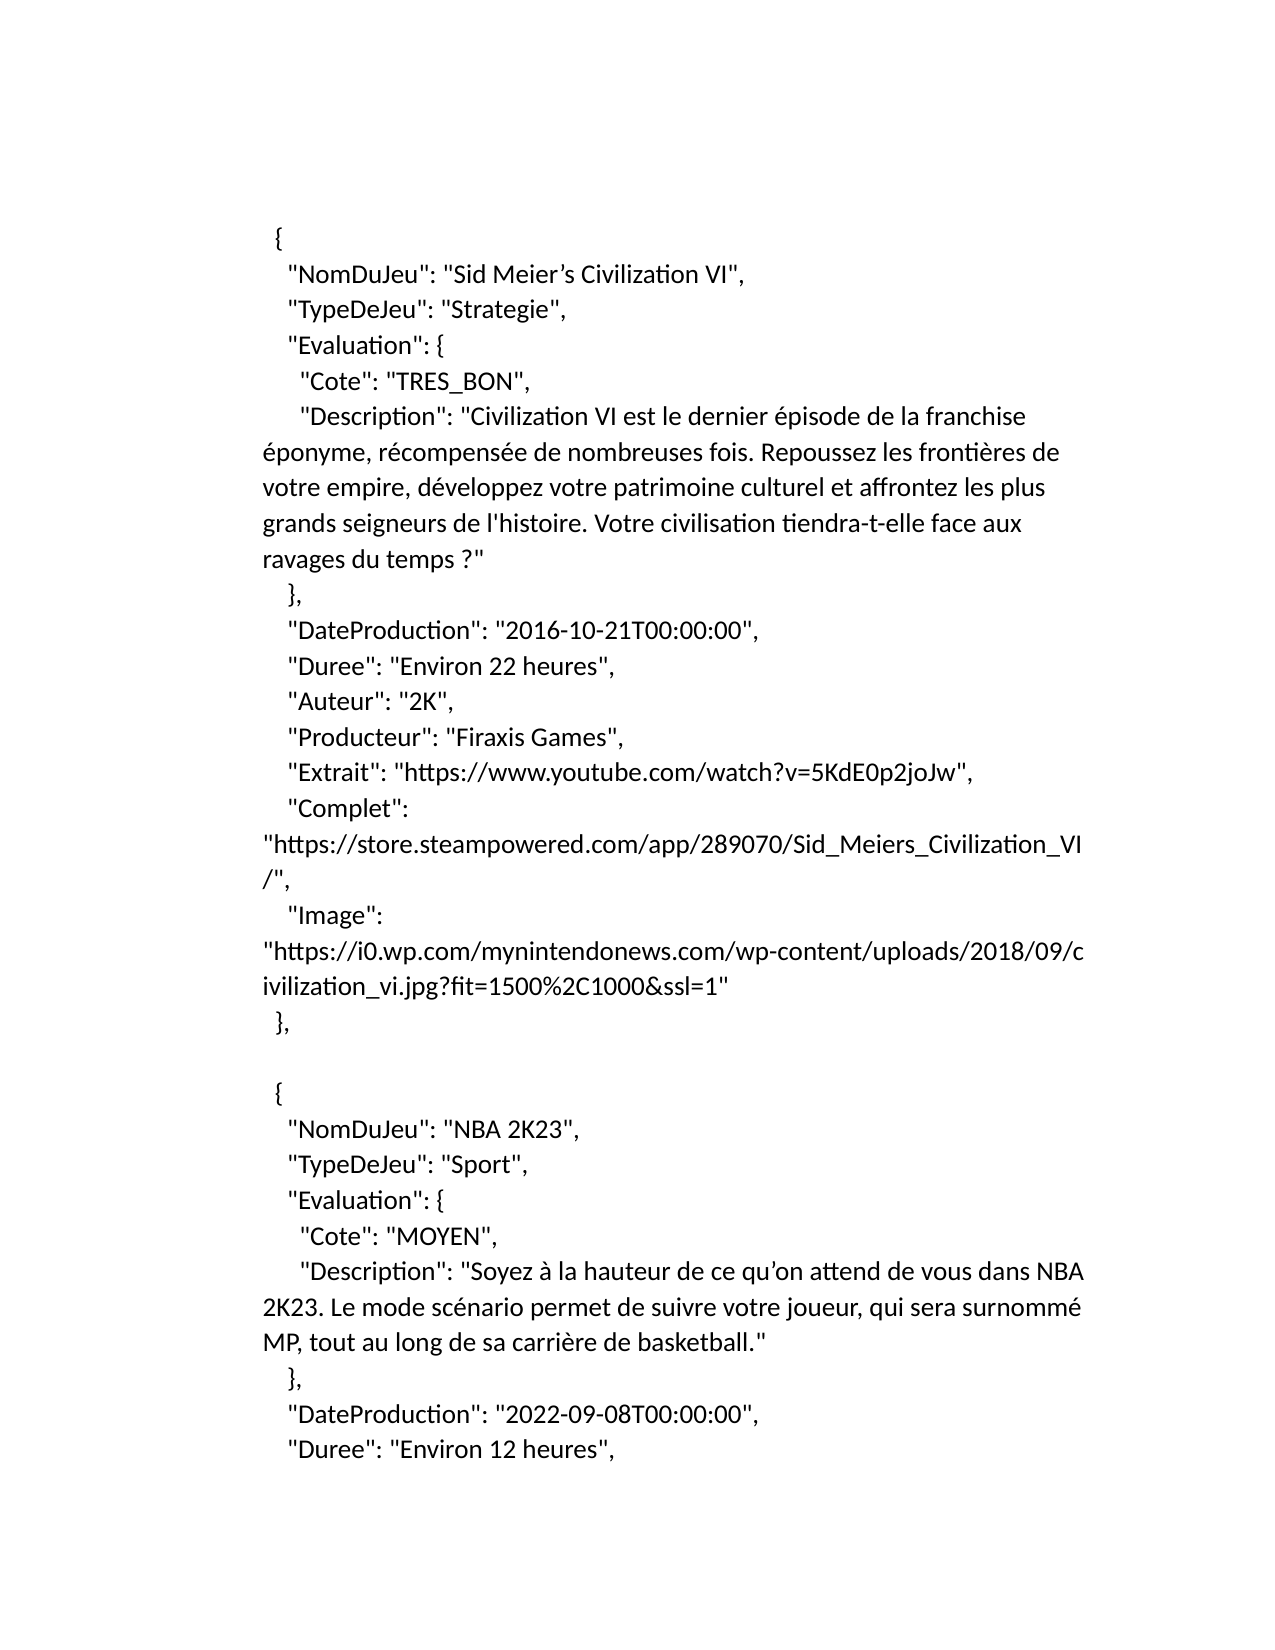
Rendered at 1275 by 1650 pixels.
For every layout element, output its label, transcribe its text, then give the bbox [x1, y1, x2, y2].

list "Description": "Civilization VI est le dernier épisode de la franchise éponyme, récompensée de nombreuses fois. Repoussez les frontières de votre empire, développez votre patrimoine culturel et affrontez les plus grands seigneurs de l'histoire. Votre civilisation tiendra-t-elle face aux ravages du temps ?" [262, 399, 1087, 575]
list "Evaluation": { [262, 1183, 1087, 1216]
list "NomDuJeu": "NBA 2K23", [262, 1112, 1087, 1145]
list "TypeDeJeu": "Strategie", [262, 292, 1087, 326]
list "Description": "Soyez à la hauteur de ce qu’on attend de vous dans NBA 2K23. Le mode scénario permet de suivre votre joueur, qui sera surnommé MP, tout au long de sa carrière de basketball." [262, 1254, 1087, 1359]
list "DateProduction": "2016-10-21T00:00:00", [262, 613, 1087, 646]
list "Duree": "Environ 12 heures", [262, 1432, 1087, 1466]
list }, [262, 577, 1087, 611]
list "Cote": "MOYEN", [262, 1219, 1087, 1252]
list "Duree": "Environ 22 heures", [262, 649, 1087, 682]
list "Auteur": "2K", [262, 684, 1087, 717]
list "NomDuJeu": "Sid Meier’s Civilization VI", [262, 257, 1087, 290]
list "Image": "https://i0.wp.com/mynintendonews.com/wp-content/uploads/2018/09/civilization_vi.jpg?fit=1500%2C1000&ssl=1" [262, 898, 1087, 1002]
list { [262, 221, 1087, 254]
list { [262, 1076, 1087, 1109]
list "Producteur": "Firaxis Games", [262, 720, 1087, 753]
list "DateProduction": "2022-09-08T00:00:00", [262, 1397, 1087, 1430]
list }, [262, 1361, 1087, 1394]
list "Evaluation": { [262, 328, 1087, 361]
list "Complet": "https://store.steampowered.com/app/289070/Sid_Meiers_Civilization_VI/", [262, 791, 1087, 896]
list "Extrait": "https://www.youtube.com/watch?v=5KdE0p2joJw", [262, 756, 1087, 789]
list "Cote": "TRES_BON", [262, 364, 1087, 397]
list "TypeDeJeu": "Sport", [262, 1147, 1087, 1181]
list }, [262, 1005, 1087, 1038]
